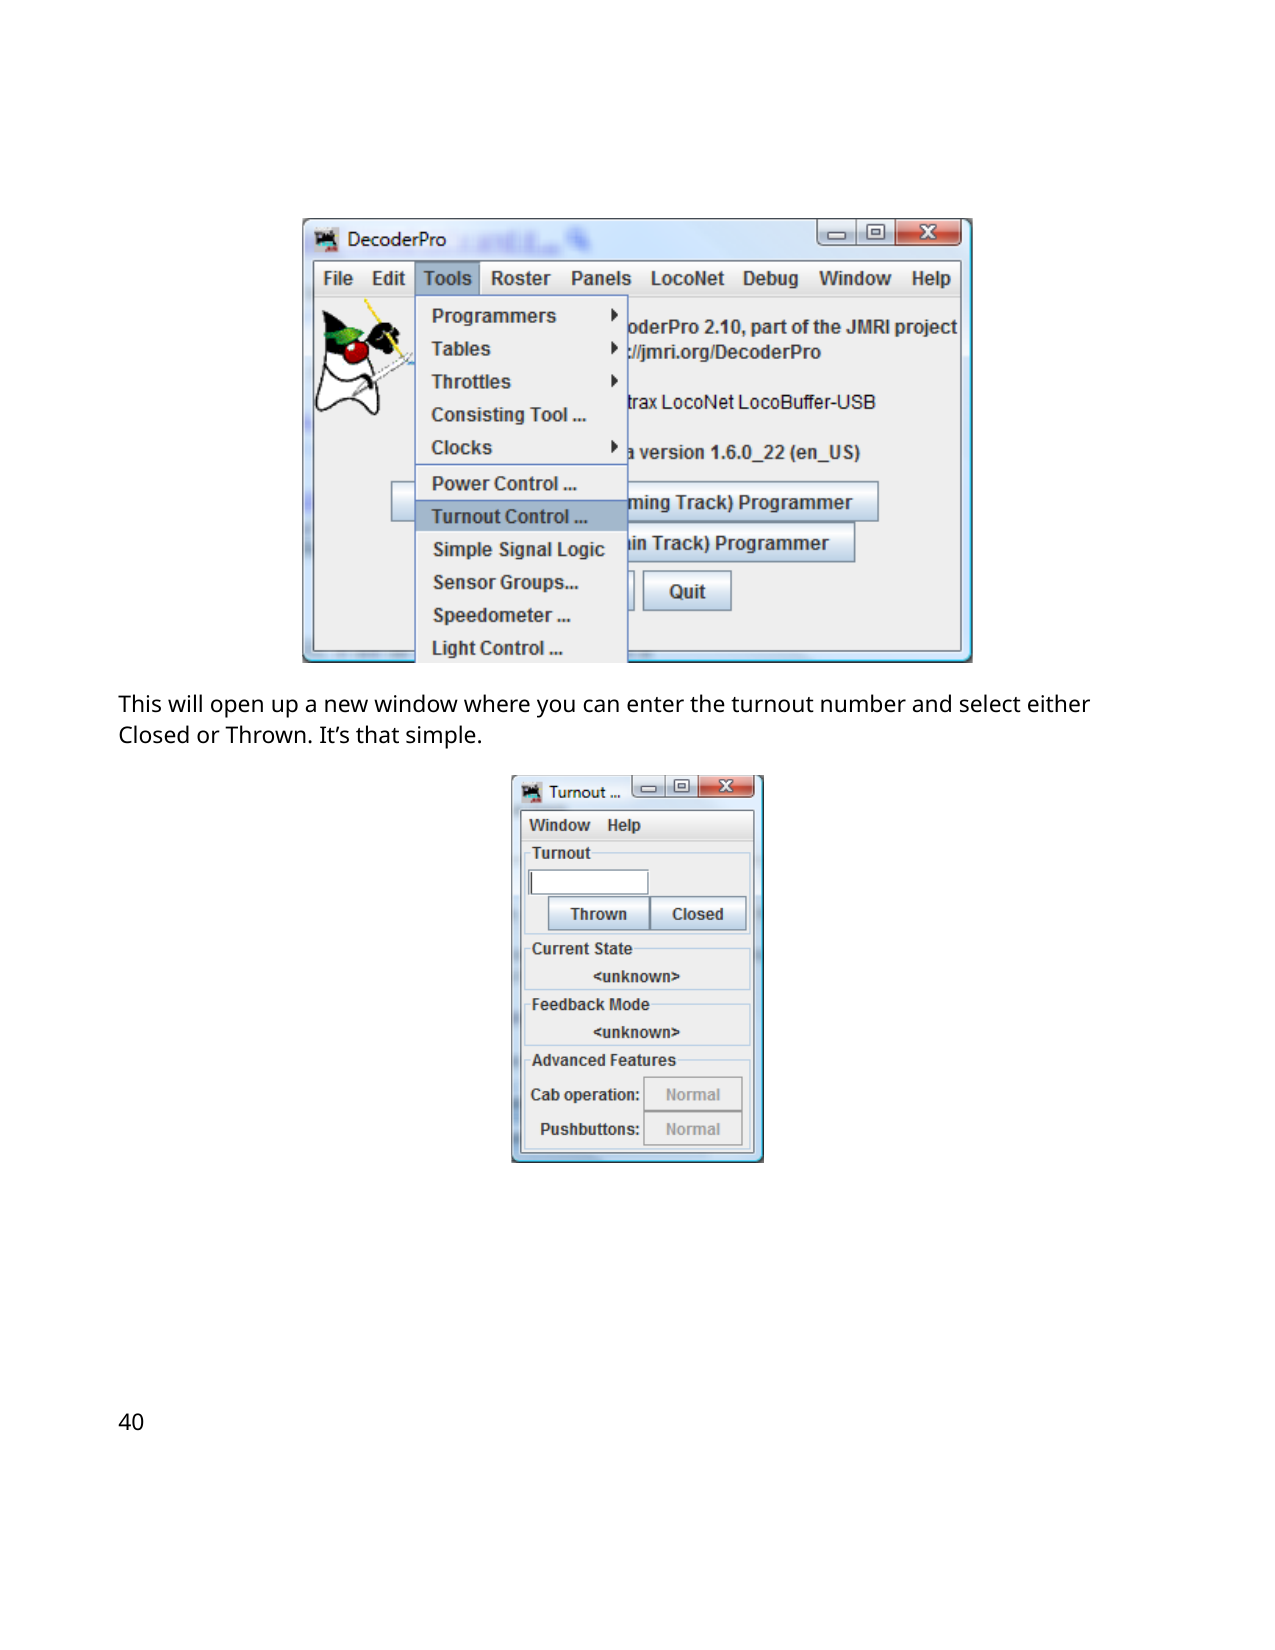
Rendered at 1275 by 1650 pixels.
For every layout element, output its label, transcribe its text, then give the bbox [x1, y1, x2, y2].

text This will open up a new window where you can enter the turnout number and select either Closed or Thrown. It’s that simple. [118, 687, 1157, 750]
picture [511, 775, 764, 1163]
picture [302, 218, 973, 663]
